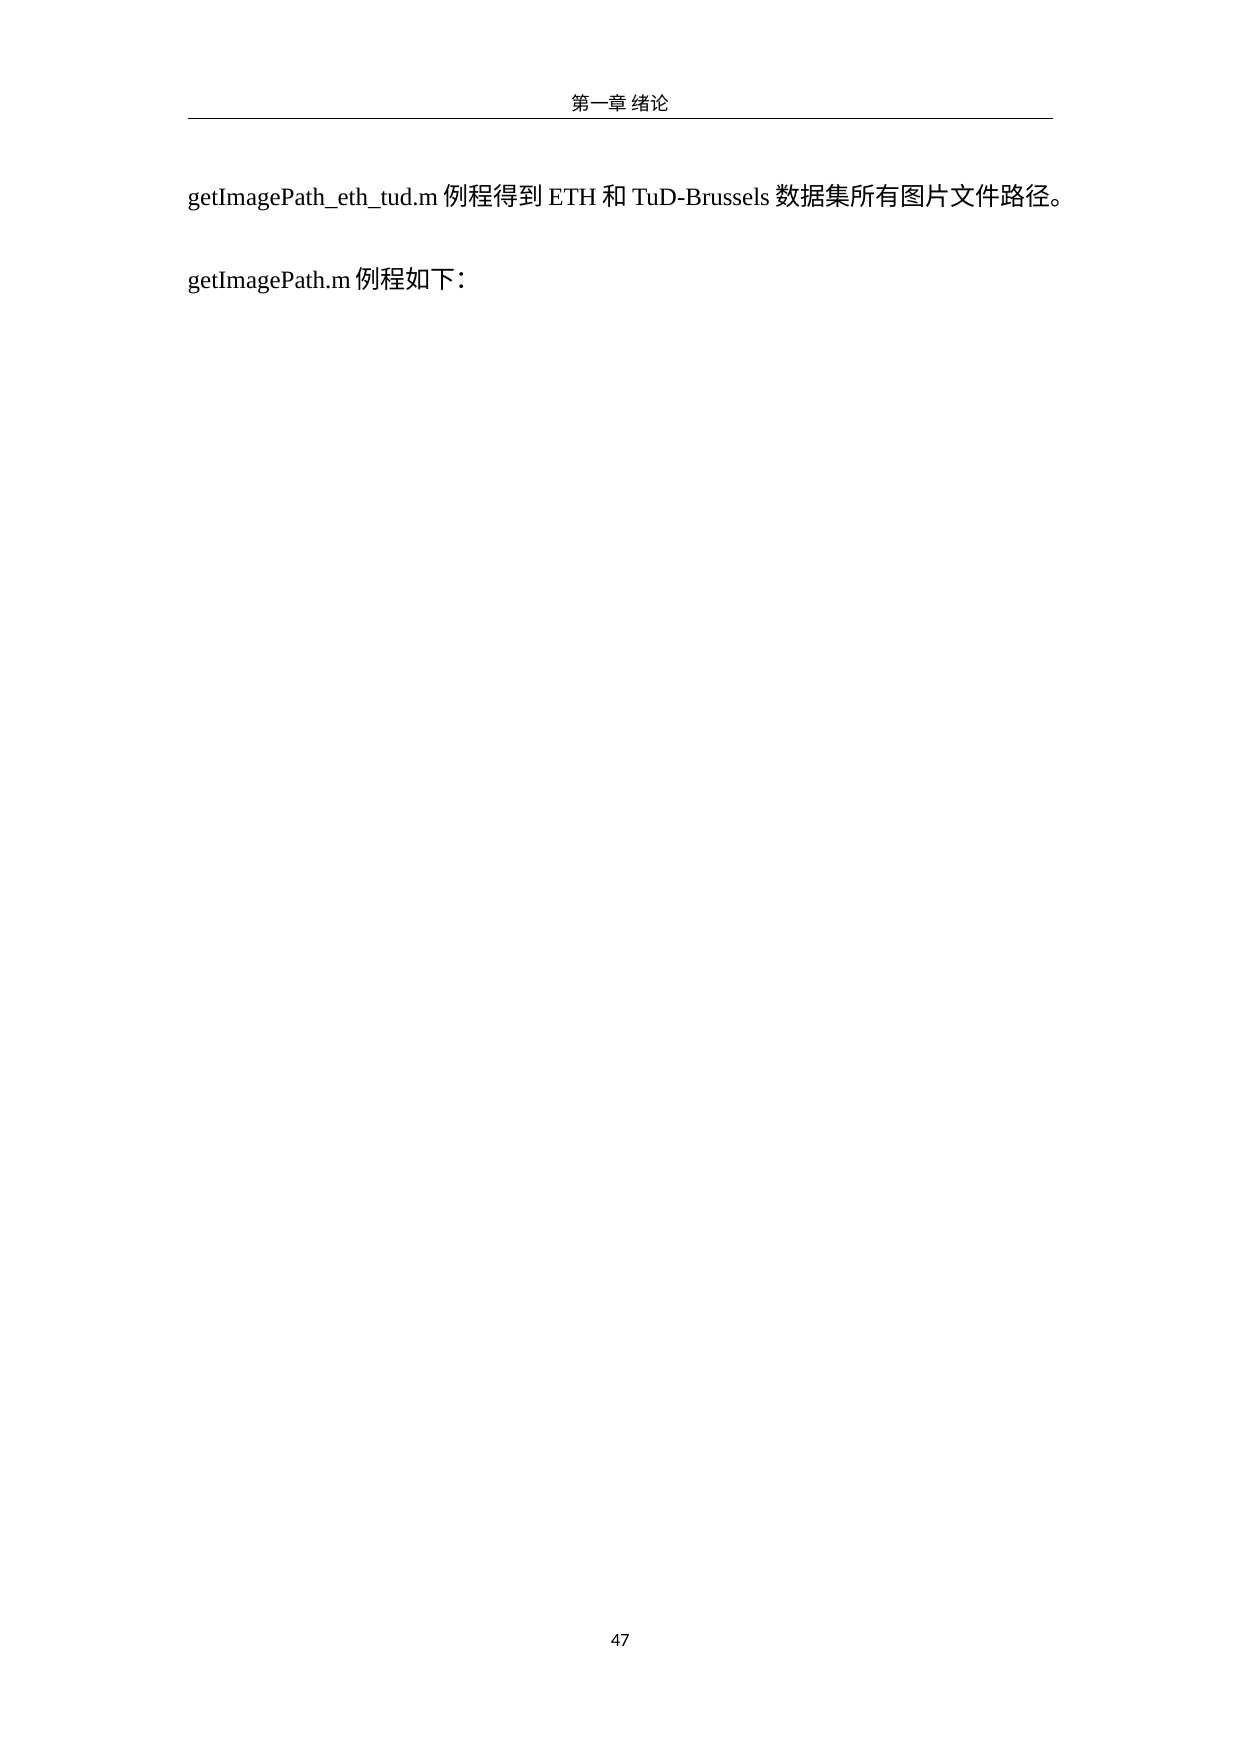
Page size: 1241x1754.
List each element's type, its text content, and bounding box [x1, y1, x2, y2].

text getImagePath.m例程如下： [187, 245, 1053, 310]
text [187, 162, 1053, 227]
